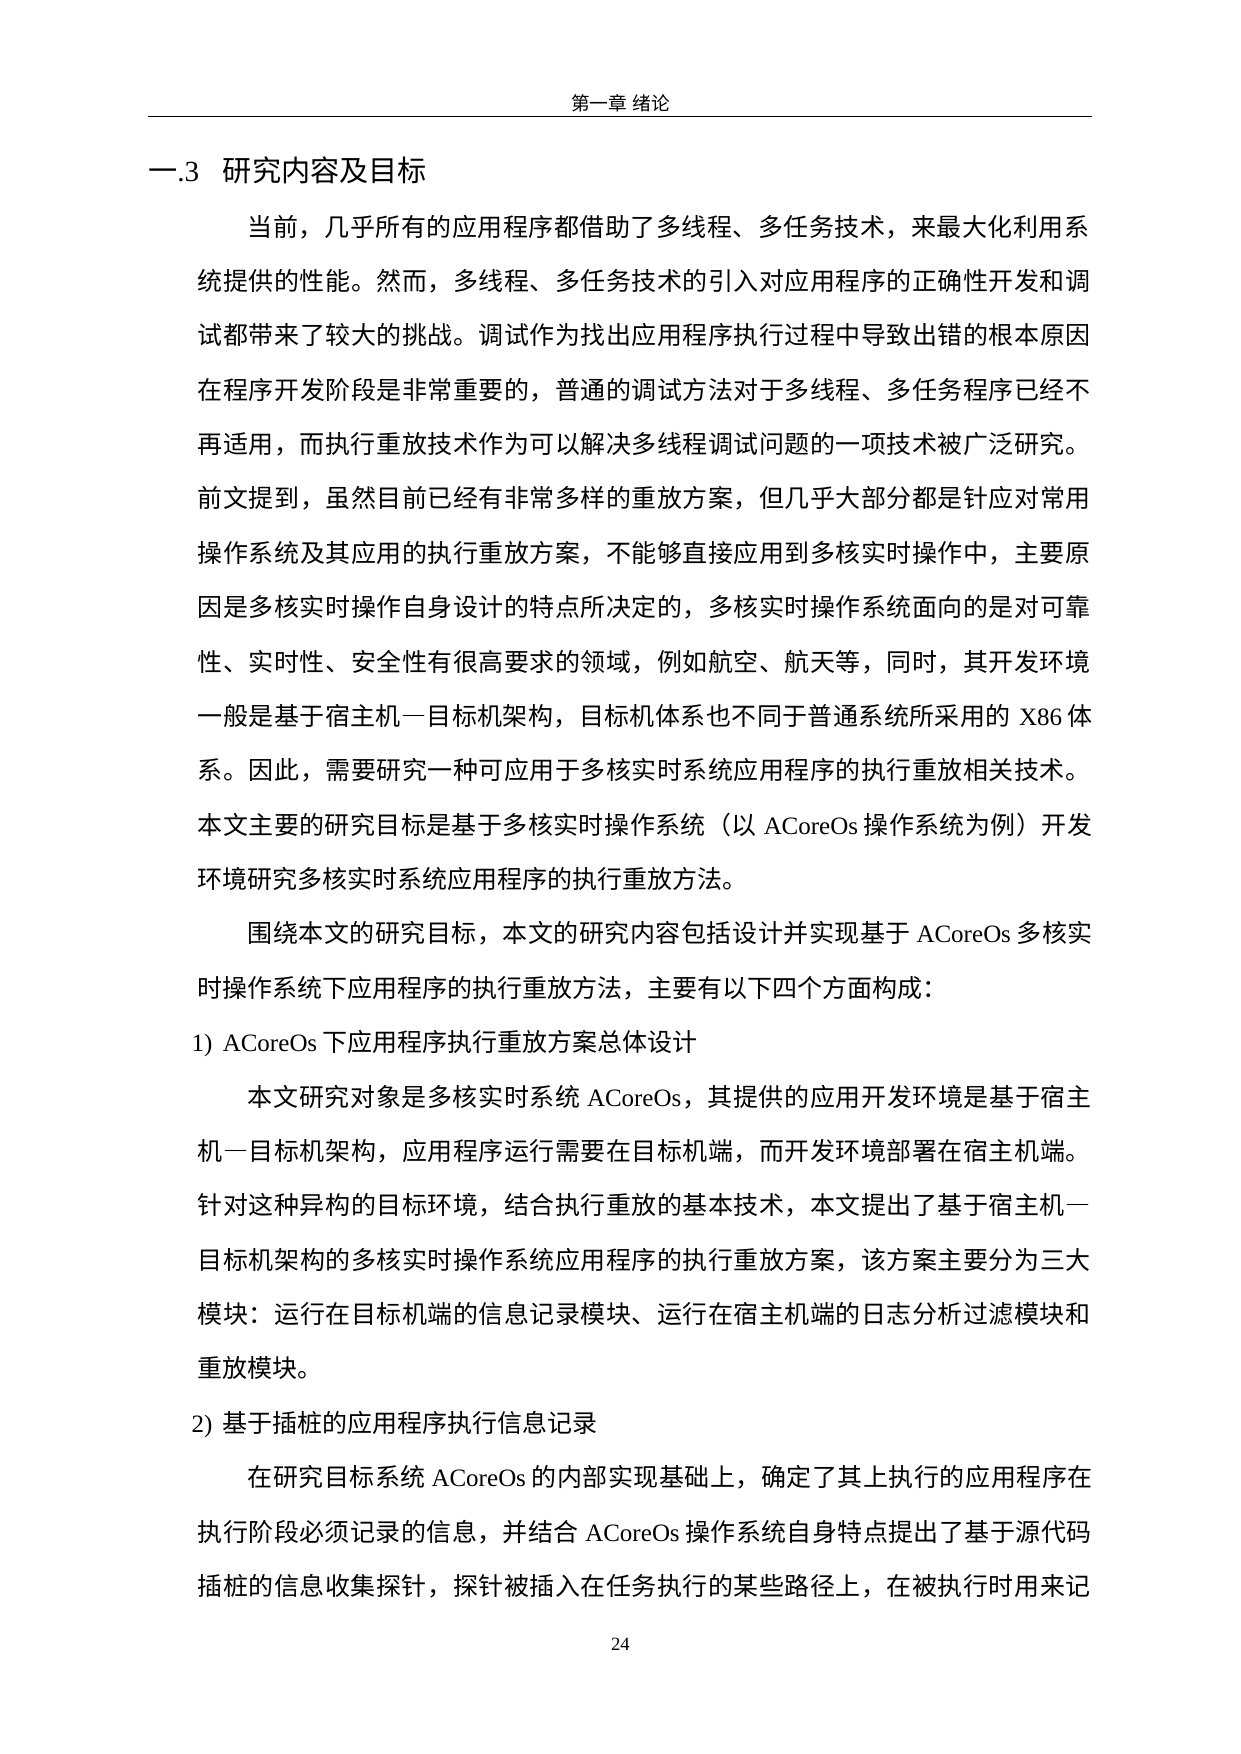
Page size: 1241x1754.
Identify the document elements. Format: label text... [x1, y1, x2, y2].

list 基于插桩的应用程序执行信息记录 [148, 1403, 1092, 1439]
text 本文研究对象是多核实时系统ACoreOs，其提供的应用开发环境是基于宿主机—目标机架构，应用程序运行需要在目标机端，而开发环境部署在宿主机端。针对这种异构的目标环境，结合执行重放的基本技术，本文提出了基于宿主机—目标机架构的多核实时操作系统应用程序的执行重放方案，该方案主要分为三大模块：运行在目标机端的信息记录模块、运行在宿主机端的日志分析过滤模块和重放模块。 [198, 1077, 1092, 1385]
subtitle 研究内容及目标 [148, 148, 1092, 190]
text 当前，几乎所有的应用程序都借助了多线程、多任务技术，来最大化利用系统提供的性能。然而，多线程、多任务技术的引入对应用程序的正确性开发和调试都带来了较大的挑战。调试作为找出应用程序执行过程中导致出错的根本原因在程序开发阶段是非常重要的，普通的调试方法对于多线程、多任务程序已经不再适用，而执行重放技术作为可以解决多线程调试问题的一项技术被广泛研究。前文提到，虽然目前已经有非常多样的重放方案，但几乎大部分都是针应对常用操作系统及其应用的执行重放方案，不能够直接应用到多核实时操作中，主要原因是多核实时操作自身设计的特点所决定的，多核实时操作系统面向的是对可靠性、实时性、安全性有很高要求的领域，例如航空、航天等，同时，其开发环境一般是基于宿主机—目标机架构，目标机体系也不同于普通系统所采用的X86体系。因此，需要研究一种可应用于多核实时系统应用程序的执行重放相关技术。本文主要的研究目标是基于多核实时操作系统（以ACoreOs操作系统为例）开发环境研究多核实时系统应用程序的执行重放方法。 [198, 207, 1092, 896]
list ACoreOs下应用程序执行重放方案总体设计 [148, 1023, 1092, 1059]
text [198, 1458, 1092, 1603]
text 围绕本文的研究目标，本文的研究内容包括设计并实现基于ACoreOs多核实时操作系统下应用程序的执行重放方法，主要有以下四个方面构成： [198, 914, 1092, 1004]
